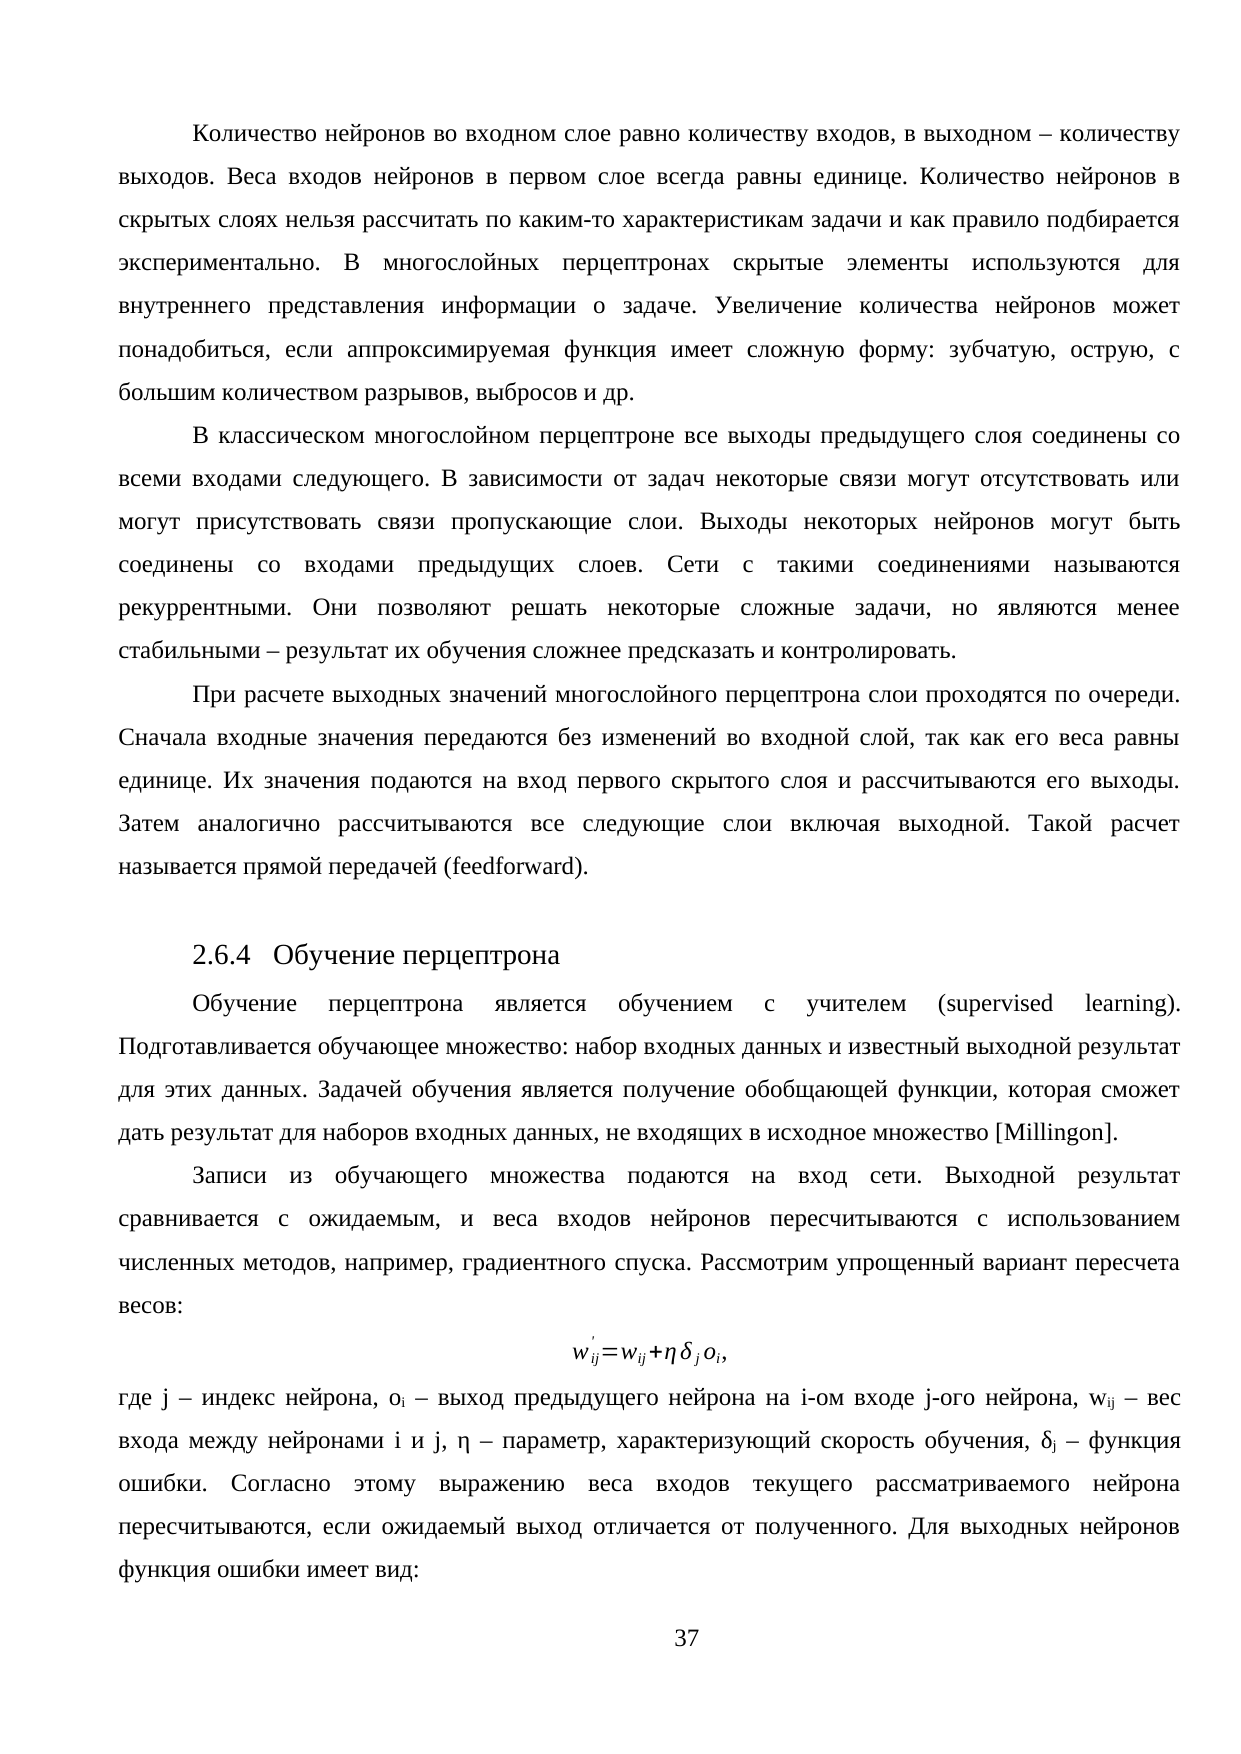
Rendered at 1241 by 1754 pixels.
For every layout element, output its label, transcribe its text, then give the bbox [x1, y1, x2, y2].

text В классическом многослойном перцептроне все выходы предыдущего слоя соединены со всеми входами следующего. В зависимости от задач некоторые связи могут отсутствовать или могут присутствовать связи пропускающие слои. Выходы некоторых нейронов могут быть соединены со входами предыдущих слоев. Сети с такими соединениями называются рекуррентными. Они позволяют решать некоторые сложные задачи, но являются менее стабильными – результат их обучения сложнее предсказать и контролировать. [118, 420, 1181, 664]
text Количество нейронов во входном слое равно количеству входов, в выходном – количеству выходов. Веса входов нейронов в первом слое всегда равны единице. Количество нейронов в скрытых слоях нельзя рассчитать по каким-то характеристикам задачи и как правило подбирается экспериментально. В многослойных перцептронах скрытые элементы используются для внутреннего представления информации о задаче. Увеличение количества нейронов может понадобиться, если аппроксимируемая функция имеет сложную форму: зубчатую, острую, с большим количеством разрывов, выбросов и др. [118, 118, 1181, 406]
text где j – индекс нейрона, oi – выход предыдущего нейрона на i-ом входе j-ого нейрона, wij – вес входа между нейронами i и j, η – параметр, характеризующий скорость обучения, δj – функция ошибки. Согласно этому выражению веса входов текущего рассматриваемого нейрона пересчитываются, если ожидаемый выход отличается от полученного. Для выходных нейронов функция ошибки имеет вид: [118, 1382, 1181, 1583]
text Обучение перцептрона является обучением с учителем (supervised learning). Подготавливается обучающее множество: набор входных данных и известный выходной результат для этих данных. Задачей обучения является получение обобщающей функции, которая сможет дать результат для наборов входных данных, не входящих в исходное множество [Millingon]. [118, 988, 1181, 1146]
text При расчете выходных значений многослойного перцептрона слои проходятся по очереди. Сначала входные значения передаются без изменений во входной слой, так как его веса равны единице. Их значения подаются на вход первого скрытого слоя и рассчитываются его выходы. Затем аналогично рассчитываются все следующие слои включая выходной. Такой расчет называется прямой передачей (feedforward). [118, 679, 1181, 880]
text Записи из обучающего множества подаются на вход сети. Выходной результат сравнивается с ожидаемым, и веса входов нейронов пересчитываются с использованием численных методов, например, градиентного спуска. Рассмотрим упрощенный вариант пересчета весов: [118, 1160, 1181, 1318]
subtitle Обучение перцептрона [118, 937, 1181, 971]
text , [118, 1333, 1181, 1368]
